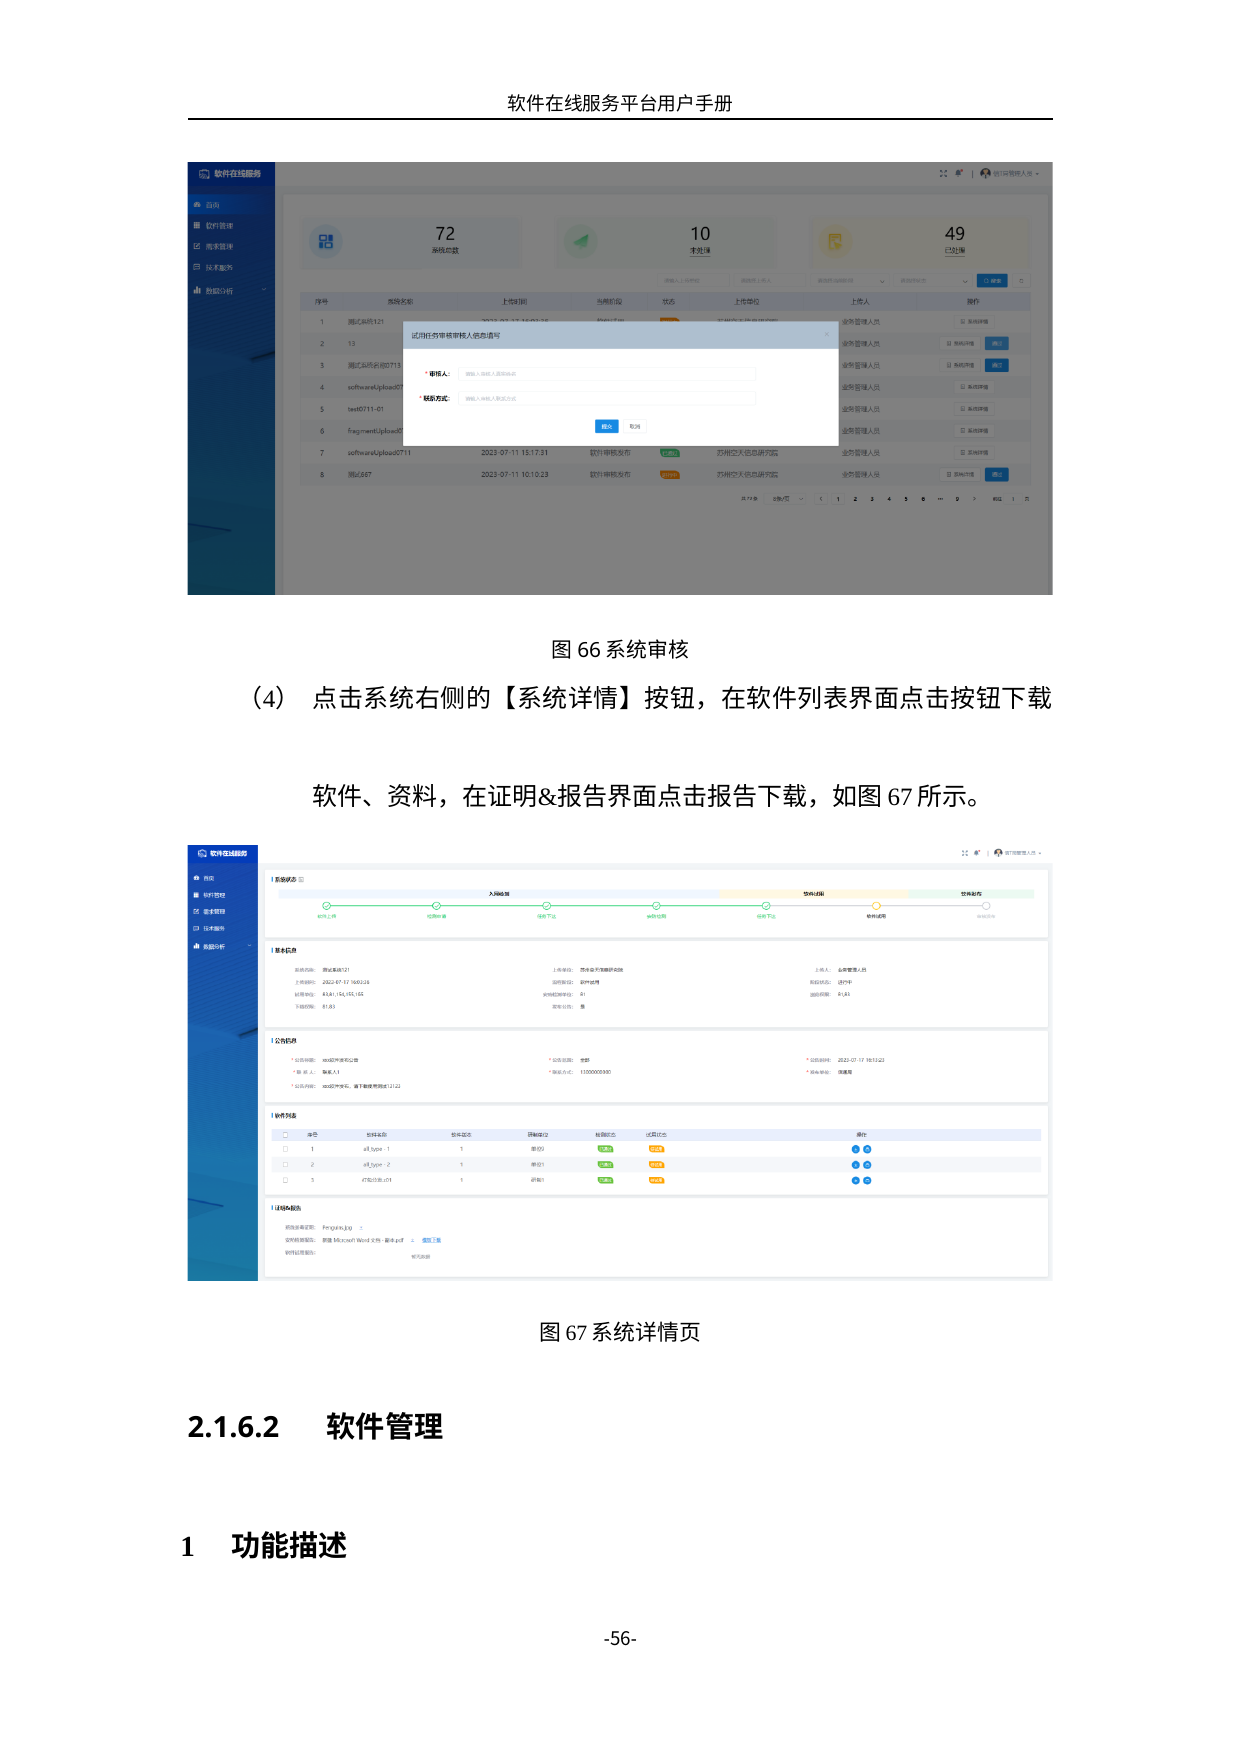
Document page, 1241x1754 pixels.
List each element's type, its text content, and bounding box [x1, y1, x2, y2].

picture [187, 162, 1053, 595]
text 图 66 系统审核 [187, 632, 1053, 664]
text 图67系统详情页 [187, 1315, 1053, 1347]
picture [187, 845, 1053, 1281]
subtitle 软件管理 [187, 1392, 1053, 1457]
list 功能描述 [187, 1511, 1053, 1576]
